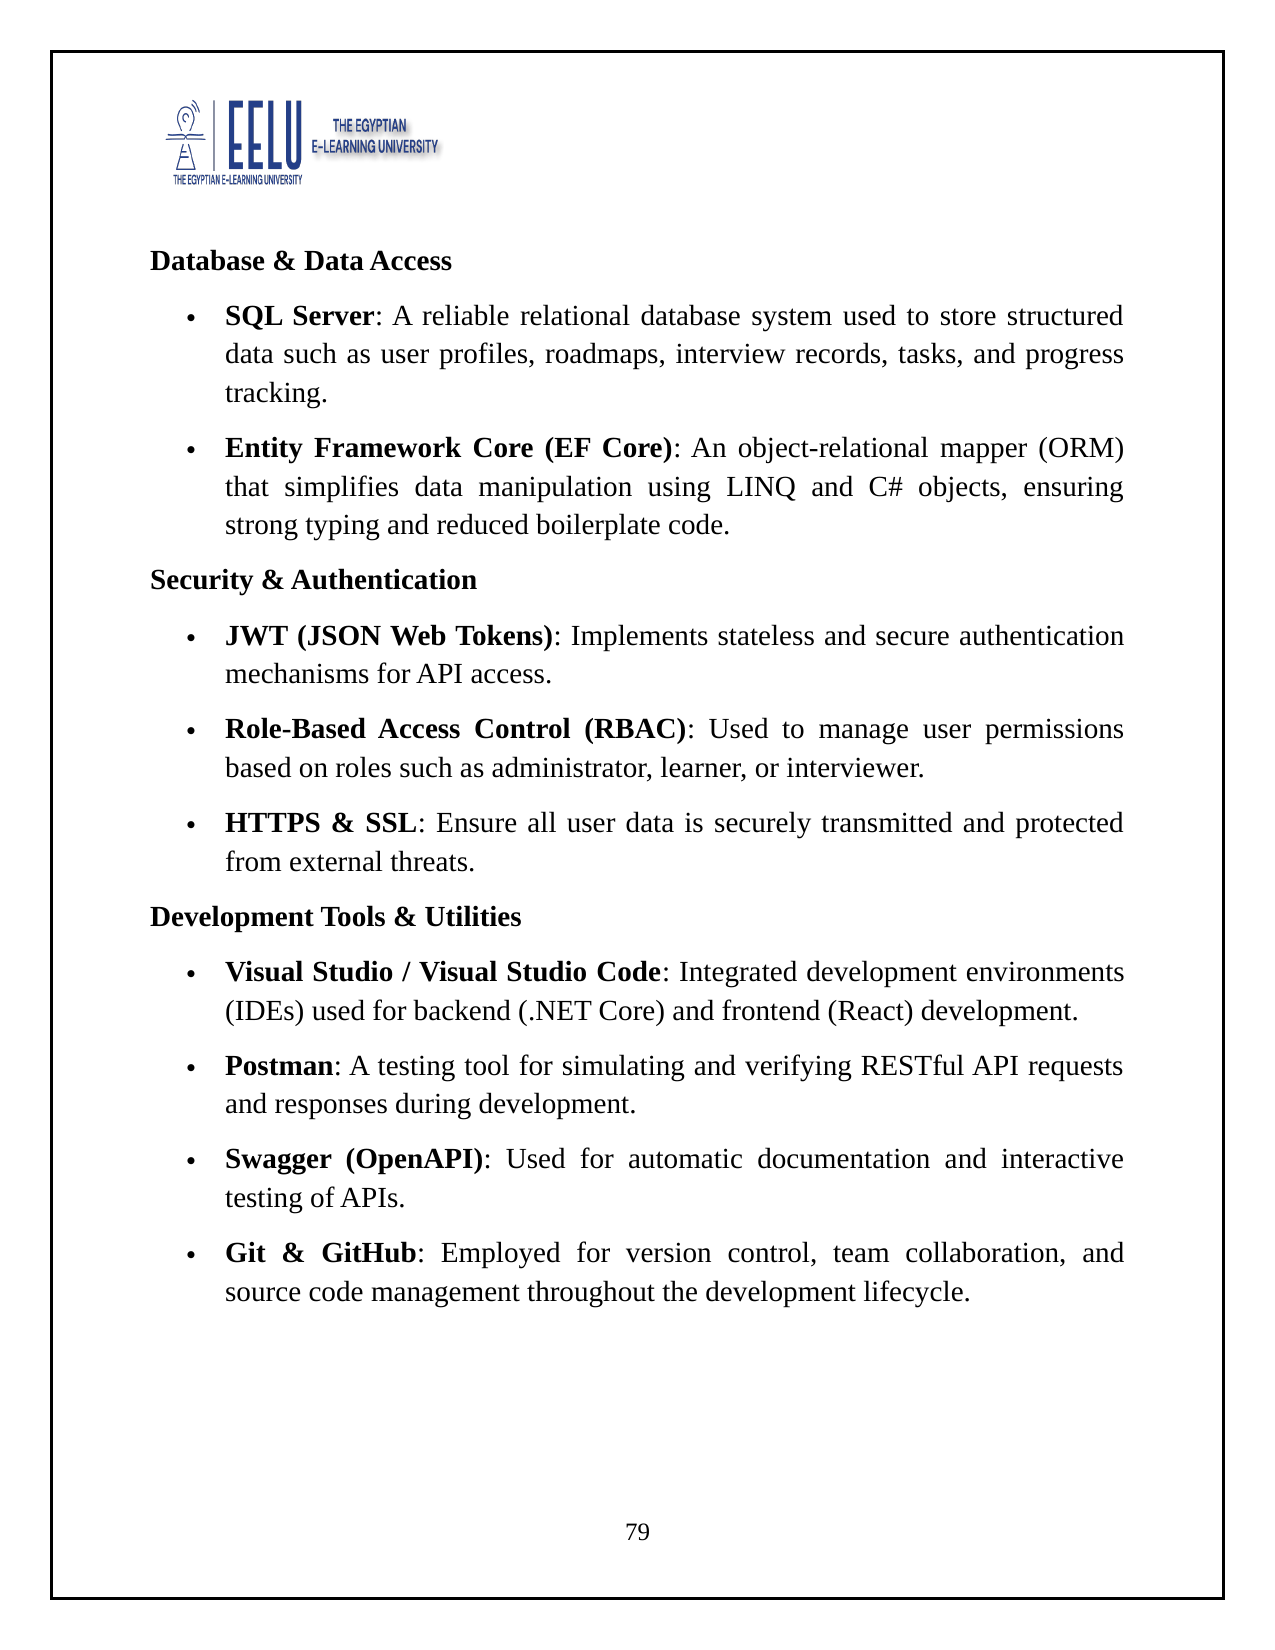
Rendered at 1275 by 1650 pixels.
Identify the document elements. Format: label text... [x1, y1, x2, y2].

list JWT (JSON Web Tokens): Implements stateless and secure authentication mechanisms for API access. [187, 618, 1125, 690]
text Security & Authentication [150, 562, 1125, 596]
list HTTPS & SSL: Ensure all user data is securely transmitted and protected from external threats. [187, 805, 1125, 877]
list Swagger (OpenAPI): Used for automatic documentation and interactive testing of APIs. [187, 1142, 1125, 1214]
list Postman: A testing tool for simulating and verifying RESTful API requests and responses during development. [187, 1048, 1125, 1120]
list Entity Framework Core (EF Core): An object-relational mapper (ORM) that simplifies data manipulation using LINQ and C# objects, ensuring strong typing and reduced boilerplate code. [187, 430, 1125, 541]
list Role-Based Access Control (RBAC): Used to manage user permissions based on roles such as administrator, learner, or interviewer. [187, 711, 1125, 783]
text Development Tools & Utilities [150, 899, 1125, 932]
picture [150, 75, 444, 188]
list Visual Studio / Visual Studio Code: Integrated development environments (IDEs) used for backend (.NET Core) and frontend (React) development. [187, 954, 1125, 1026]
text Database & Data Access [150, 243, 1125, 276]
list Git & GitHub: Employed for version control, team collaboration, and source code management throughout the development lifecycle. [187, 1235, 1125, 1307]
list SQL Server: A reliable relational database system used to store structured data such as user profiles, roadmaps, interview records, tasks, and progress tracking. [187, 298, 1125, 408]
